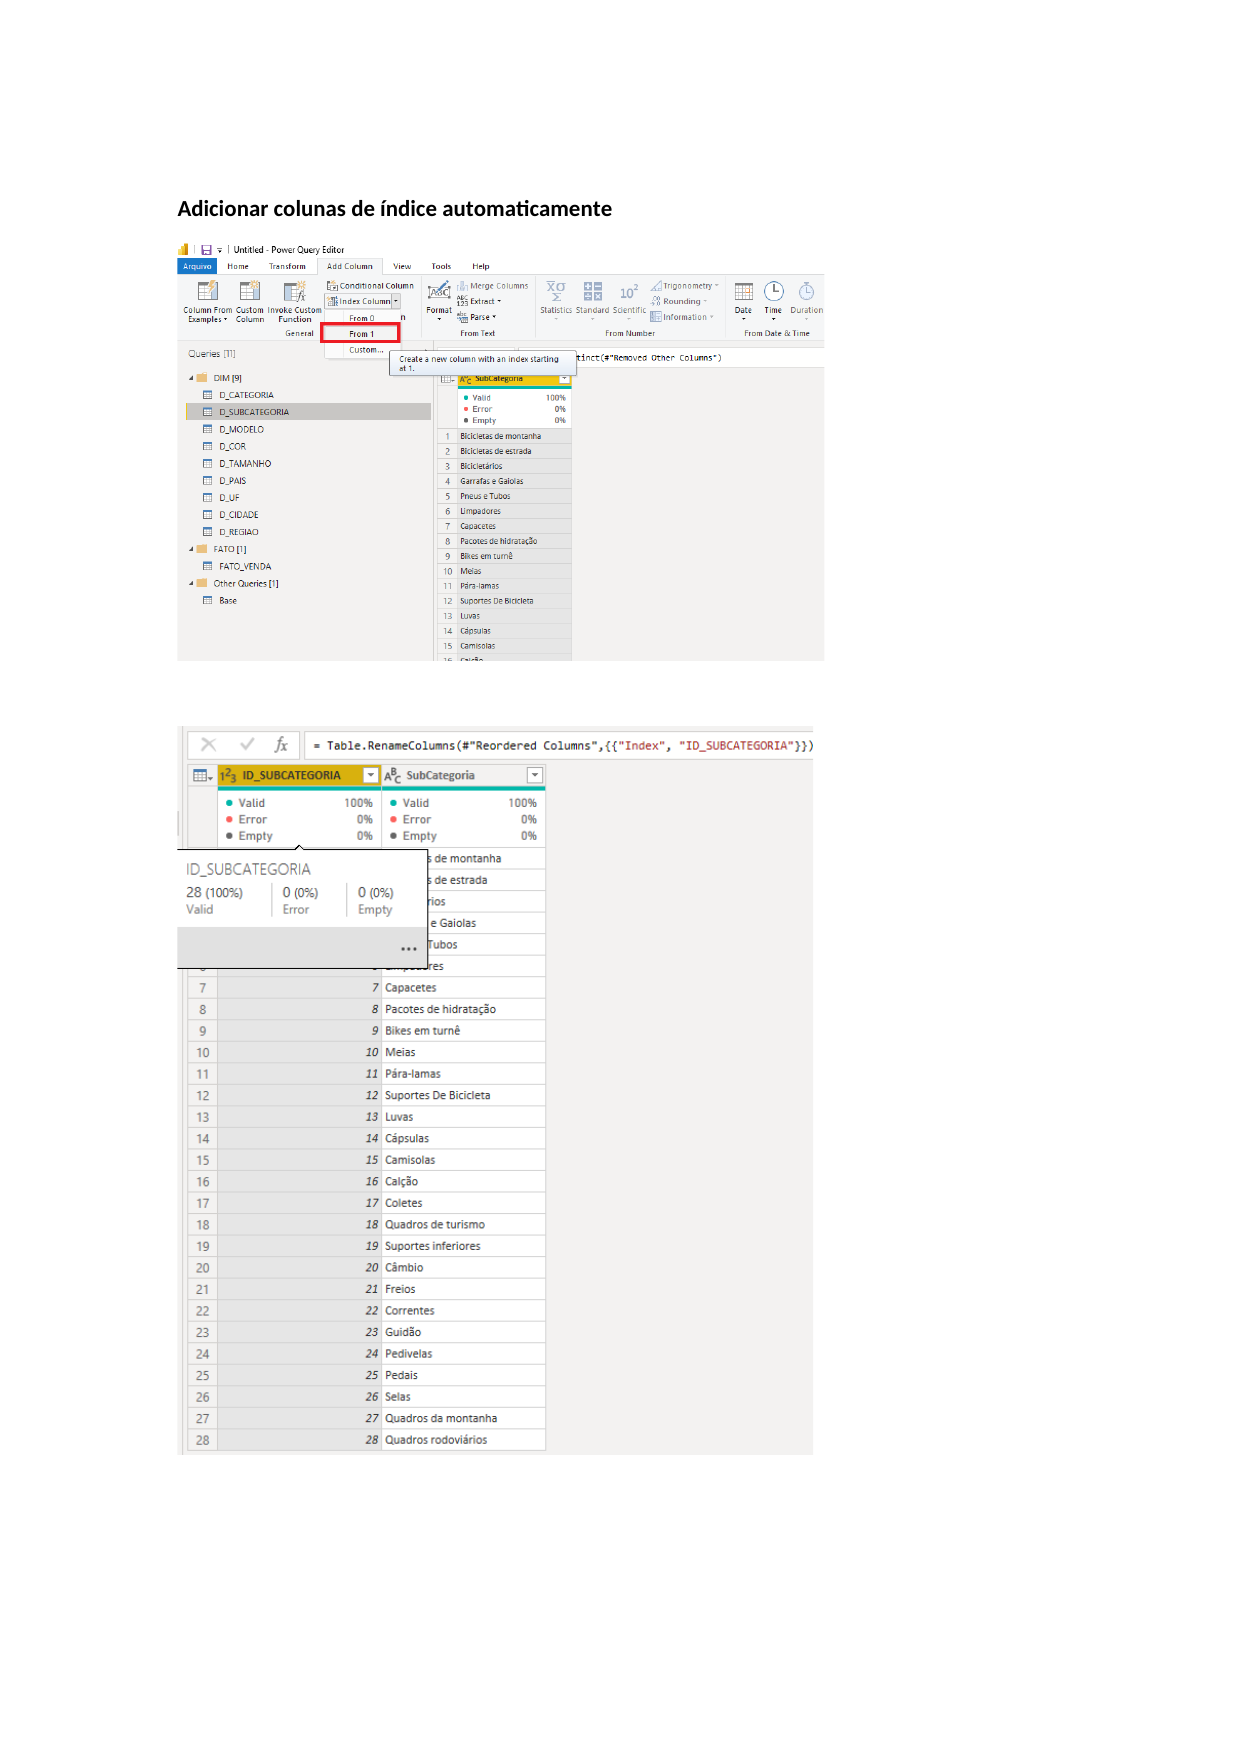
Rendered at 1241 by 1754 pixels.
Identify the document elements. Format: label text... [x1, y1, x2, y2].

picture [177, 726, 814, 1455]
text Adicionar colunas de índice automaticamente [177, 194, 1063, 222]
picture [177, 241, 825, 661]
